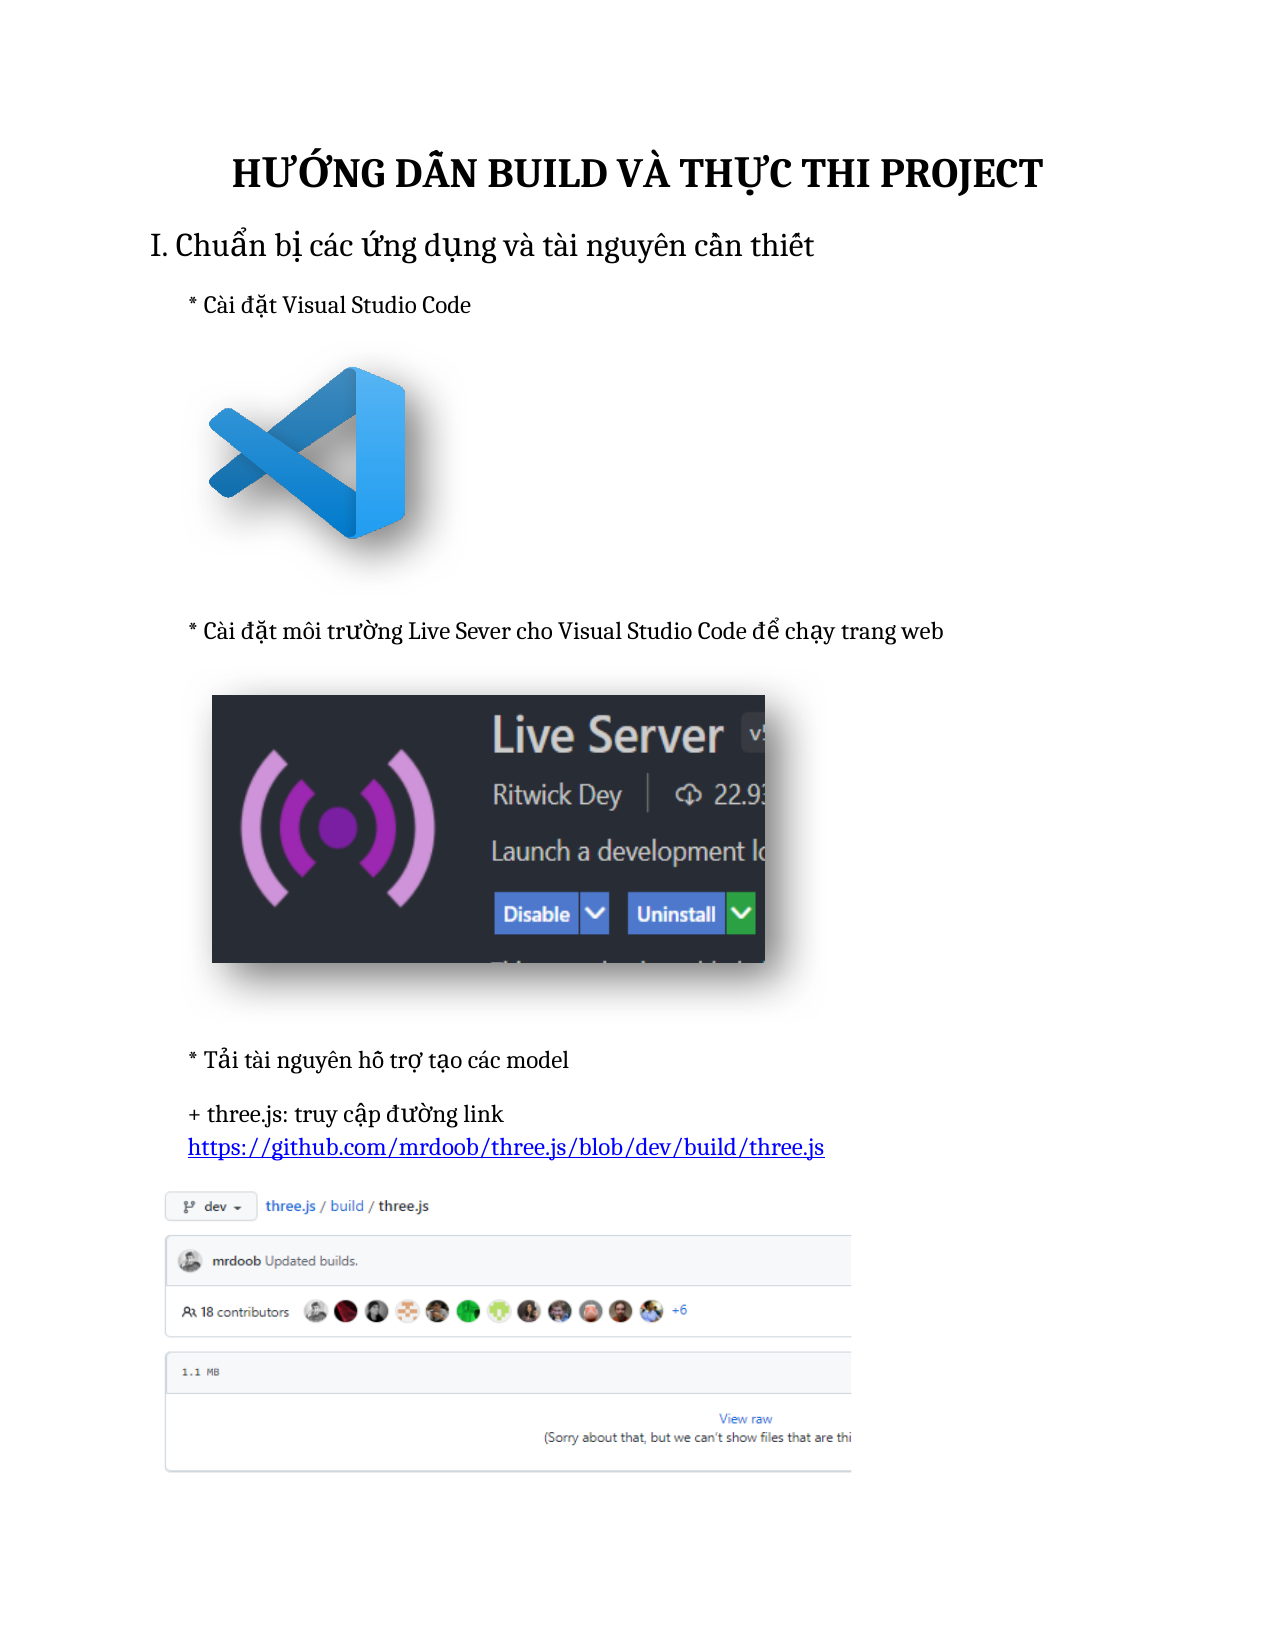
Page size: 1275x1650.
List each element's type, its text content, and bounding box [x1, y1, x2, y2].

text HƯỚNG DẪN BUILD VÀ THỰC THI PROJECT [150, 150, 1125, 198]
picture [150, 1186, 852, 1479]
text * Tải tài nguyên hỗ trợ tạo các model [187, 1046, 1125, 1074]
text * Cài đặt Visual Studio Code [187, 291, 1125, 319]
picture [212, 695, 765, 963]
text * Cài đặt môi trường Live Sever cho Visual Studio Code để chạy trang web [187, 617, 1125, 645]
text I. Chuẩn bị các ứng dụng và tài nguyên cần thiết [150, 226, 1125, 264]
text + three.js: truy cập đường link https://github.com/mrdoob/three.js/blob/dev/build/three.js [187, 1099, 1125, 1161]
picture [209, 366, 405, 539]
